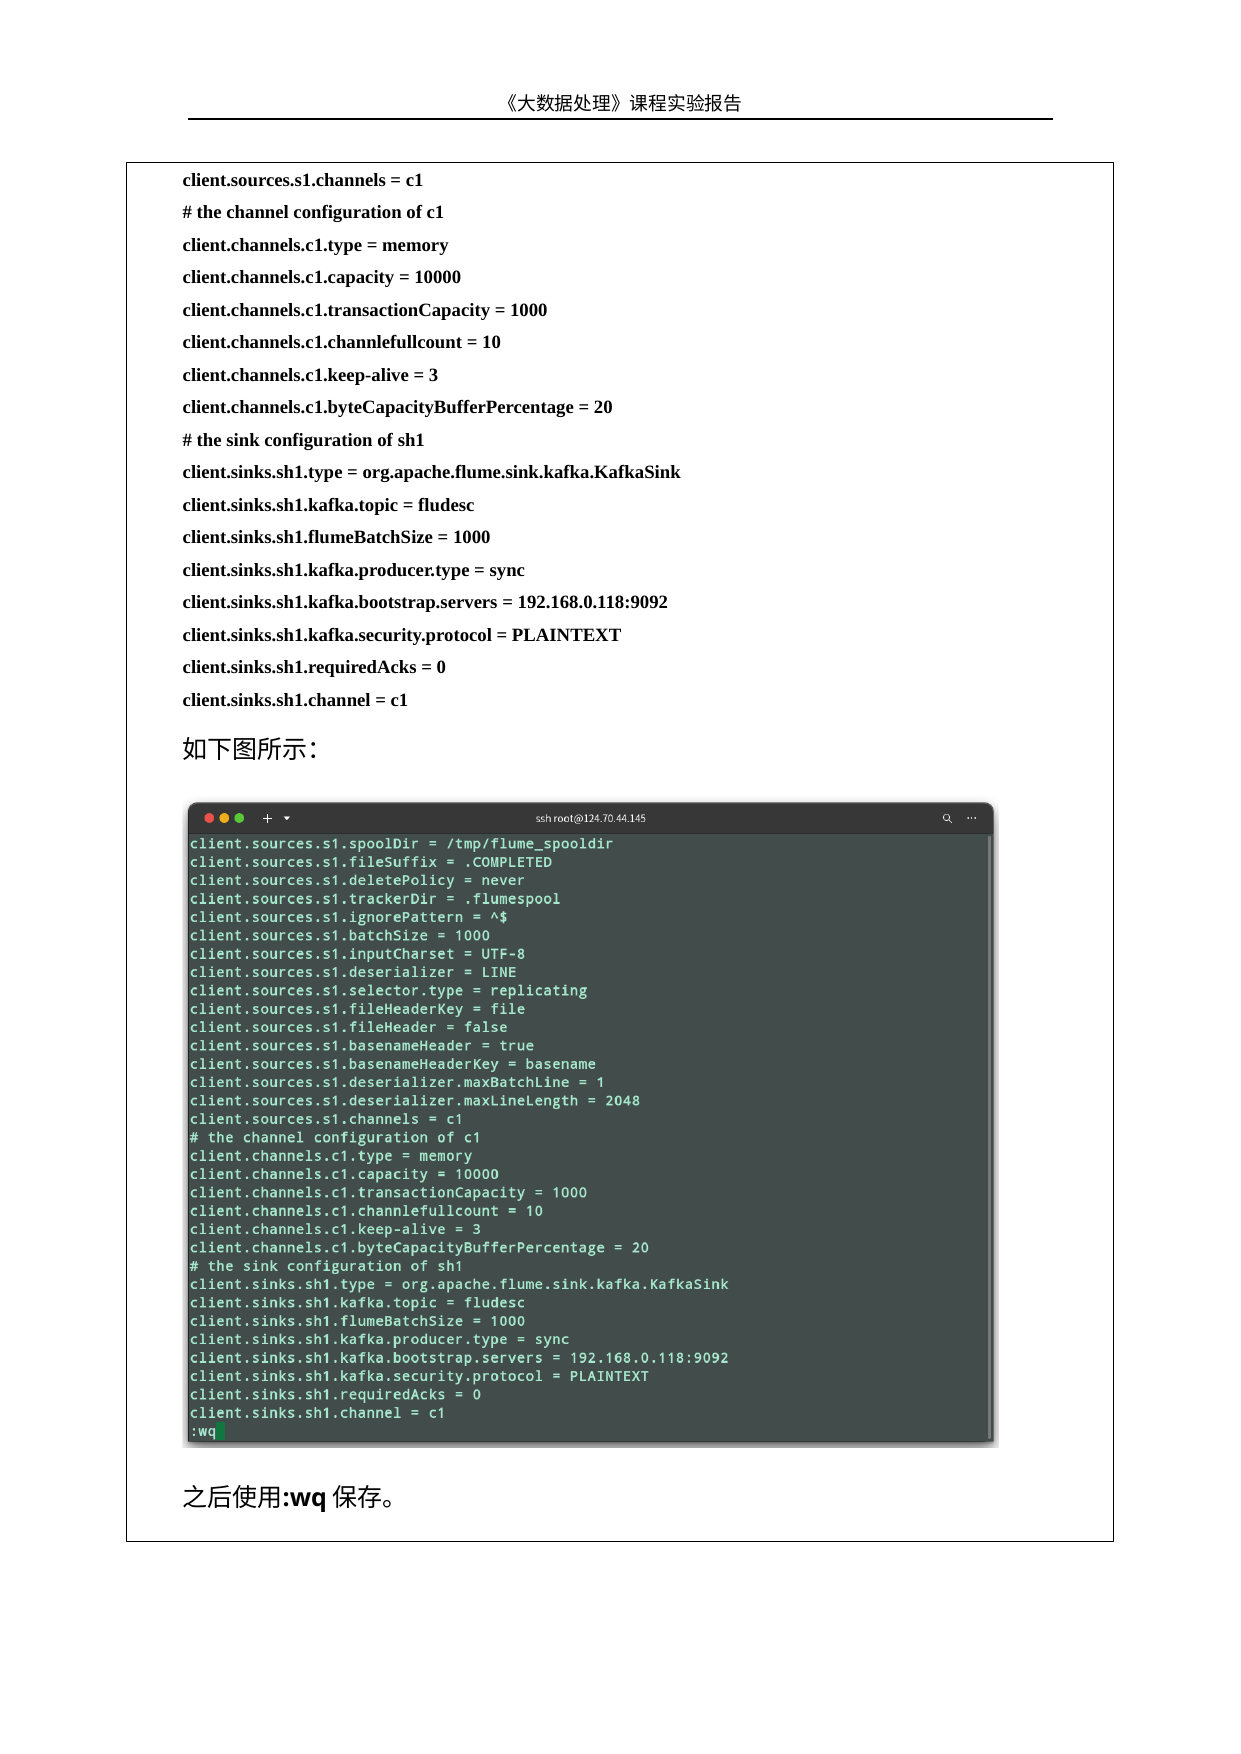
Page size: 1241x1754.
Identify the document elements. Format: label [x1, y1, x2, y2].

picture [182, 796, 999, 1448]
table_cell [127, 163, 1113, 1541]
